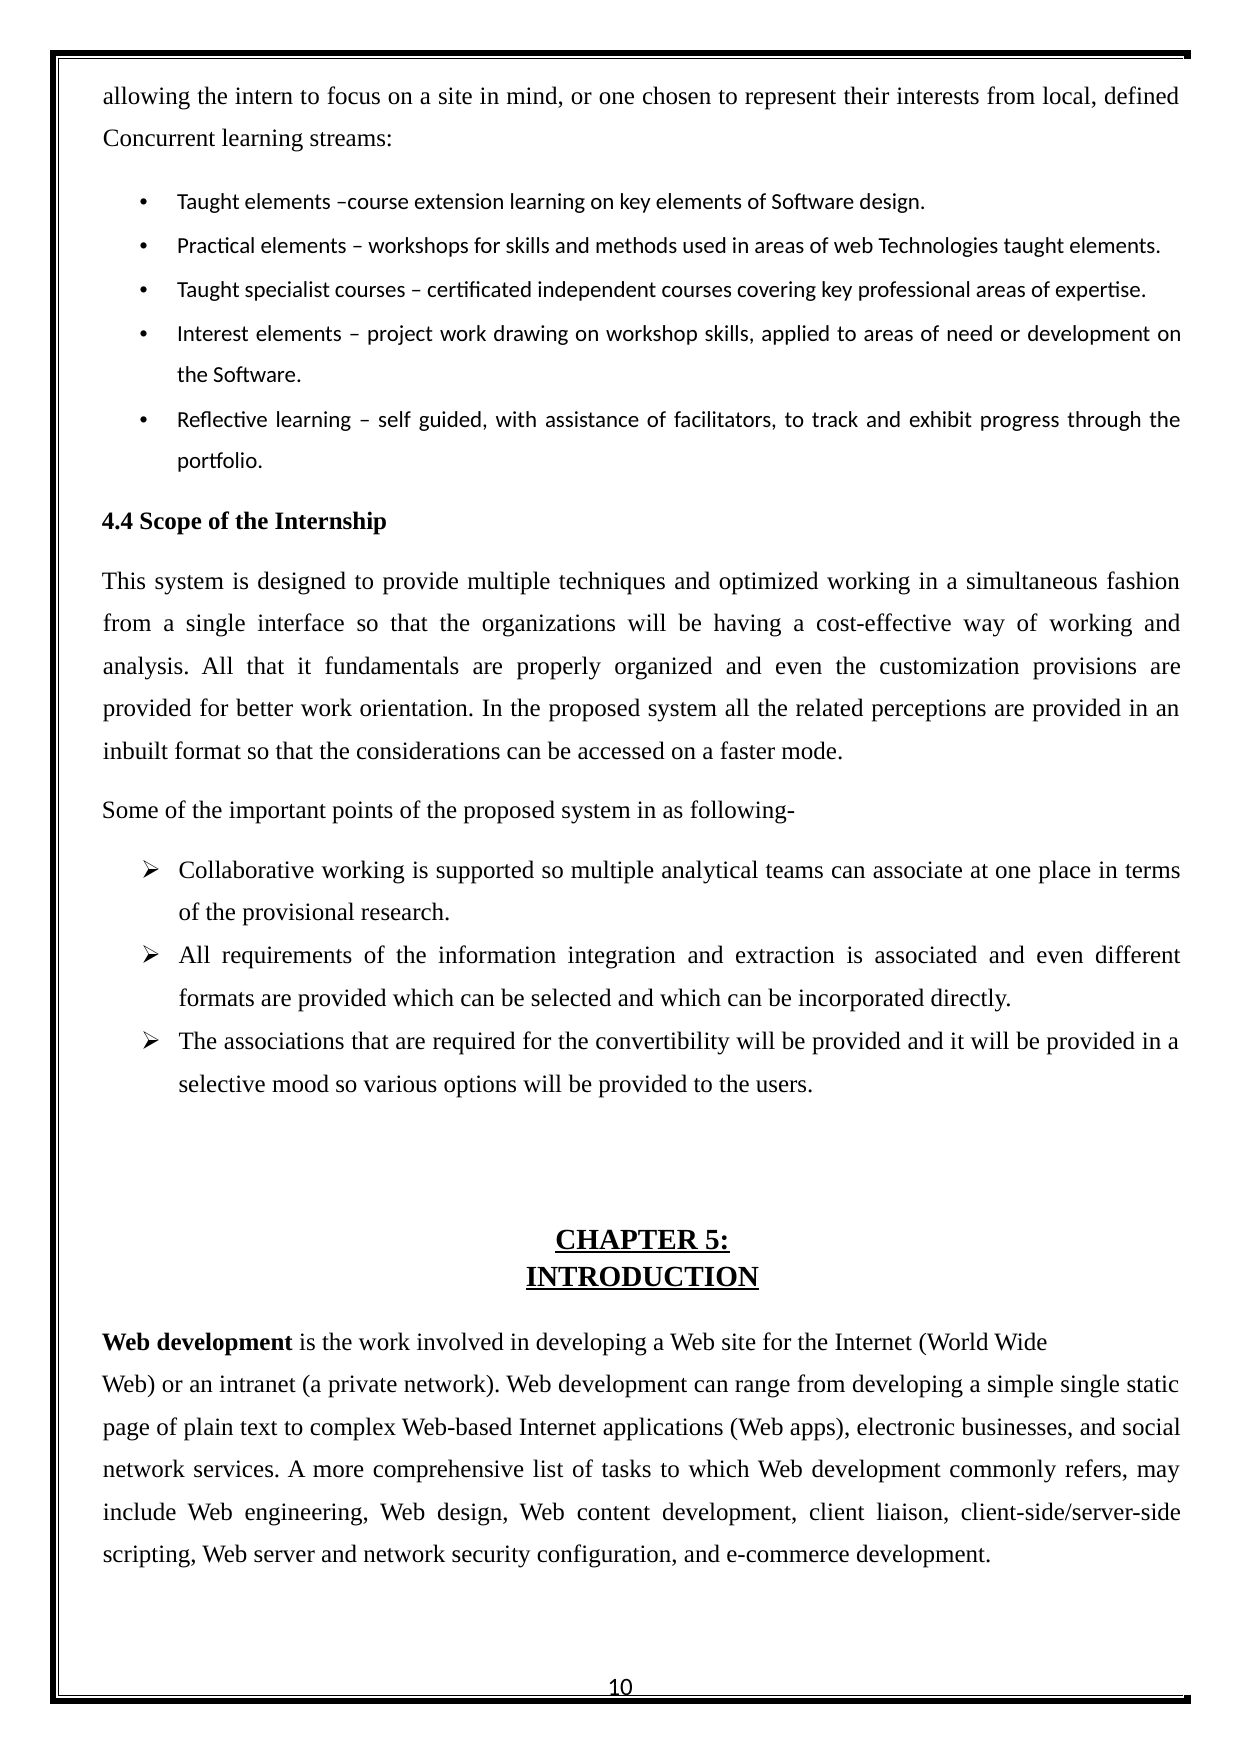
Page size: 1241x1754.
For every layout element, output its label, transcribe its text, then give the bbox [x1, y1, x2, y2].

list Taught specialist courses – certificated independent courses covering key professional areas of expertise. [139, 275, 1183, 303]
list Taught elements –course extension learning on key elements of Software design. [139, 187, 1183, 215]
text Web development is the work involved in developing a Web site for the Internet (World Wide [102, 1327, 1182, 1356]
list Reflective learning – self guided, with assistance of facilitators, to track and exhibit progress through the portfolio. [139, 405, 1183, 474]
text Some of the important points of the proposed system in as following- [102, 795, 1182, 824]
list Practical elements – workshops for skills and methods used in areas of web Technologies taught elements. [139, 231, 1183, 259]
list The associations that are required for the convertibility will be provided and it will be provided in a selective mood so various options will be provided to the users. [141, 1026, 1182, 1098]
list Collaborative working is supported so multiple analytical teams can associate at one place in terms of the provisional research. [141, 855, 1182, 926]
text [102, 81, 1182, 153]
text 4.4 Scope of the Internship [102, 506, 1182, 535]
list All requirements of the information integration and extraction is associated and even different formats are provided which can be selected and which can be incorporated directly. [141, 941, 1182, 1012]
list Interest elements – project work drawing on workshop skills, applied to areas of need or development on the Software. [139, 319, 1183, 388]
text This system is designed to provide multiple techniques and optimized working in a simultaneous fashion from a single interface so that the organizations will be having a cost-effective way of working and analysis. All that it fundamentals are properly organized and even the customization provisions are provided for better work orientation. In the proposed system all the related perceptions are provided in an inbuilt format so that the considerations can be accessed on a faster mode. [102, 566, 1182, 764]
subtitle INTRODUCTION [103, 1259, 1181, 1292]
text Web) or an intranet (a private network). Web development can range from developing a simple single static page of plain text to complex Web-based Internet applications (Web apps), electronic businesses, and social network services. A more comprehensive list of tasks to which Web development commonly refers, may include Web engineering, Web design, Web content development, client liaison, client-side/server-side scripting, Web server and network security configuration, and e-commerce development. [102, 1369, 1182, 1568]
text CHAPTER 5: [103, 1222, 1182, 1256]
